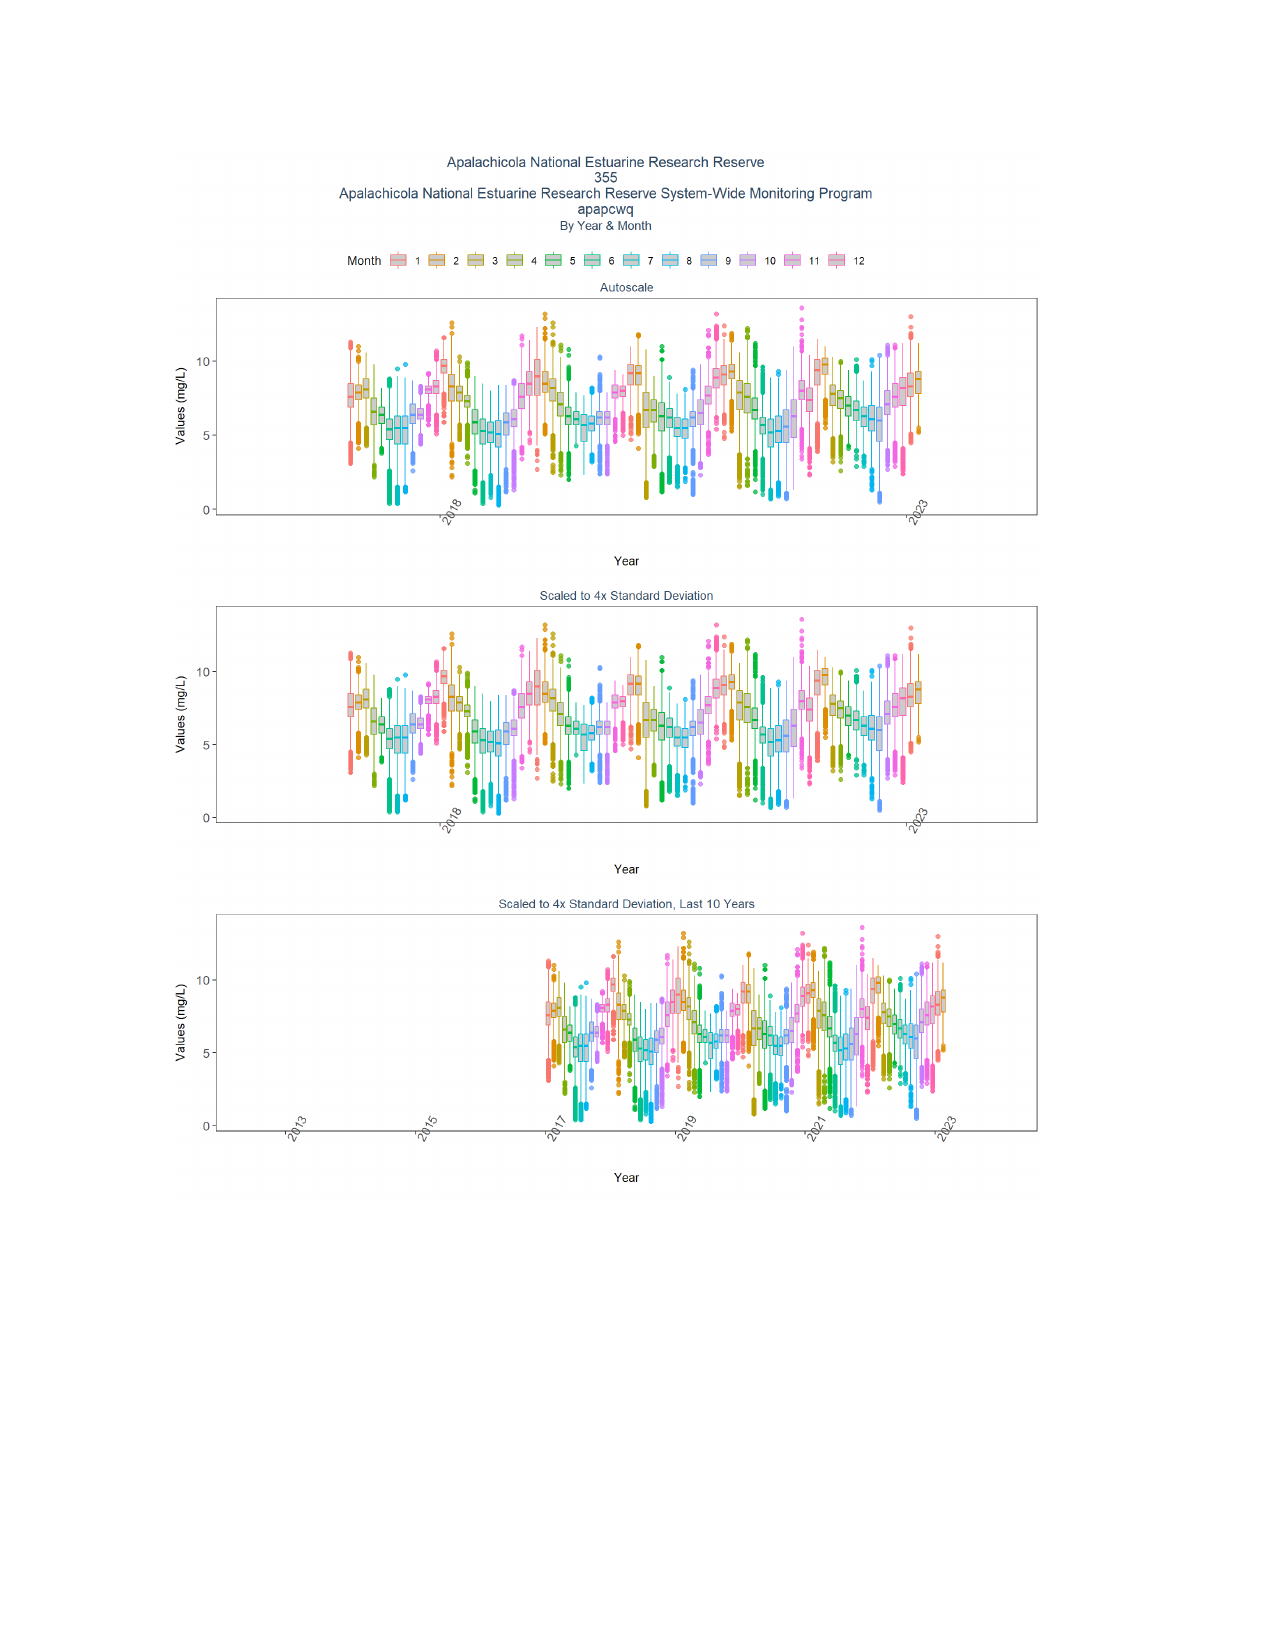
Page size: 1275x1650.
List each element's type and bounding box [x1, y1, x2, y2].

picture [168, 150, 1044, 1200]
